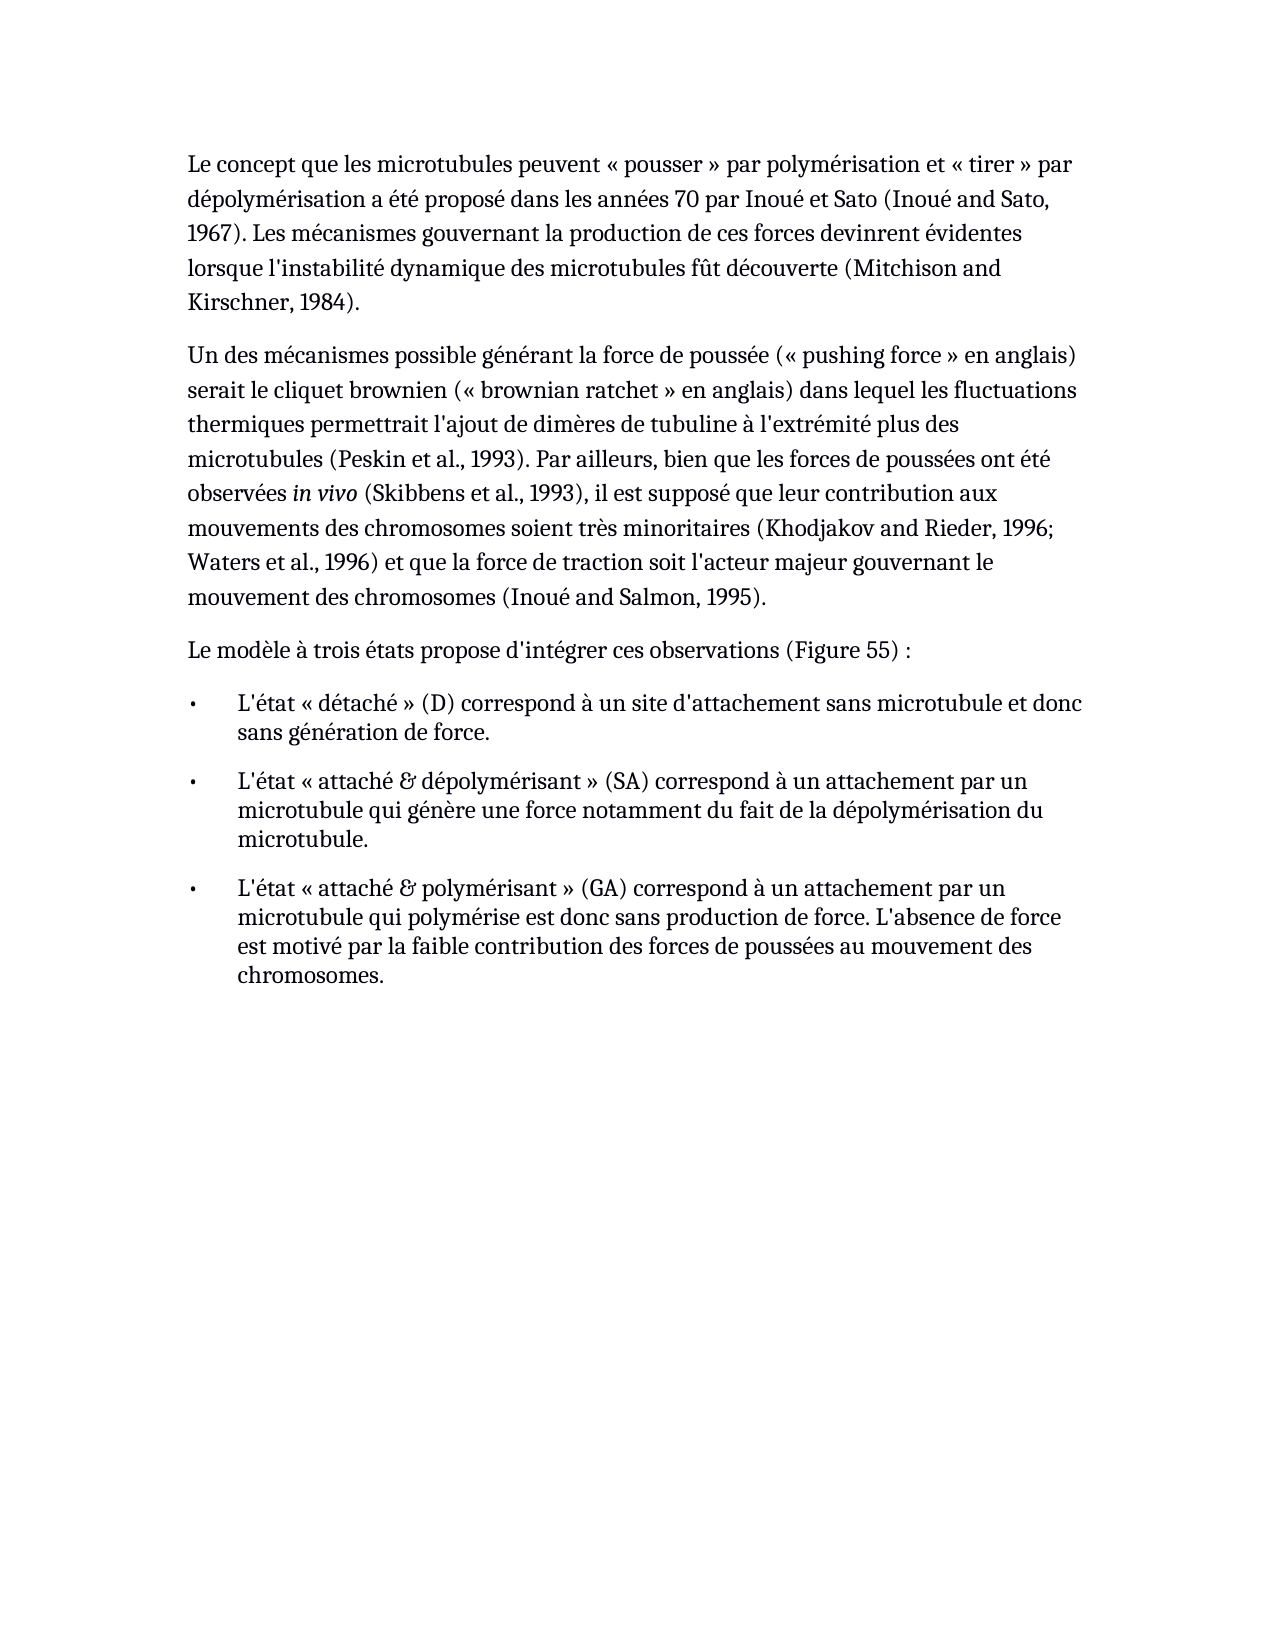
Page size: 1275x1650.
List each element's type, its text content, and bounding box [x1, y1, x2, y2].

text Le concept que les microtubules peuvent « pousser » par polymérisation et « tirer » par dépolymérisation a été proposé dans les années 70 par Inoué et Sato (Inoué and Sato, 1967). Les mécanismes gouvernant la production de ces forces devinrent évidentes lorsque l'instabilité dynamique des microtubules fût découverte (Mitchison and Kirschner, 1984). [187, 150, 1087, 317]
text Le modèle à trois états propose d'intégrer ces observations (Figure 55) : [187, 636, 1087, 664]
list L'état « attaché & dépolymérisant » (SA) correspond à un attachement par un microtubule qui génère une force notamment du fait de la dépolymérisation du microtubule. [187, 767, 1087, 853]
list L'état « détaché » (D) correspond à un site d'attachement sans microtubule et donc sans génération de force. [187, 689, 1087, 746]
list L'état « attaché & polymérisant » (GA) correspond à un attachement par un microtubule qui polymérise est donc sans production de force. L'absence de force est motivé par la faible contribution des forces de poussées au mouvement des chromosomes. [187, 874, 1087, 989]
text Un des mécanismes possible générant la force de poussée (« pushing force » en anglais) serait le cliquet brownien (« brownian ratchet » en anglais) dans lequel les fluctuations thermiques permettrait l'ajout de dimères de tubuline à l'extrémité plus des microtubules (Peskin et al., 1993). Par ailleurs, bien que les forces de poussées ont été observées in vivo (Skibbens et al., 1993), il est supposé que leur contribution aux mouvements des chromosomes soient très minoritaires (Khodjakov and Rieder, 1996; Waters et al., 1996) et que la force de traction soit l'acteur majeur gouvernant le mouvement des chromosomes (Inoué and Salmon, 1995). [187, 341, 1087, 611]
